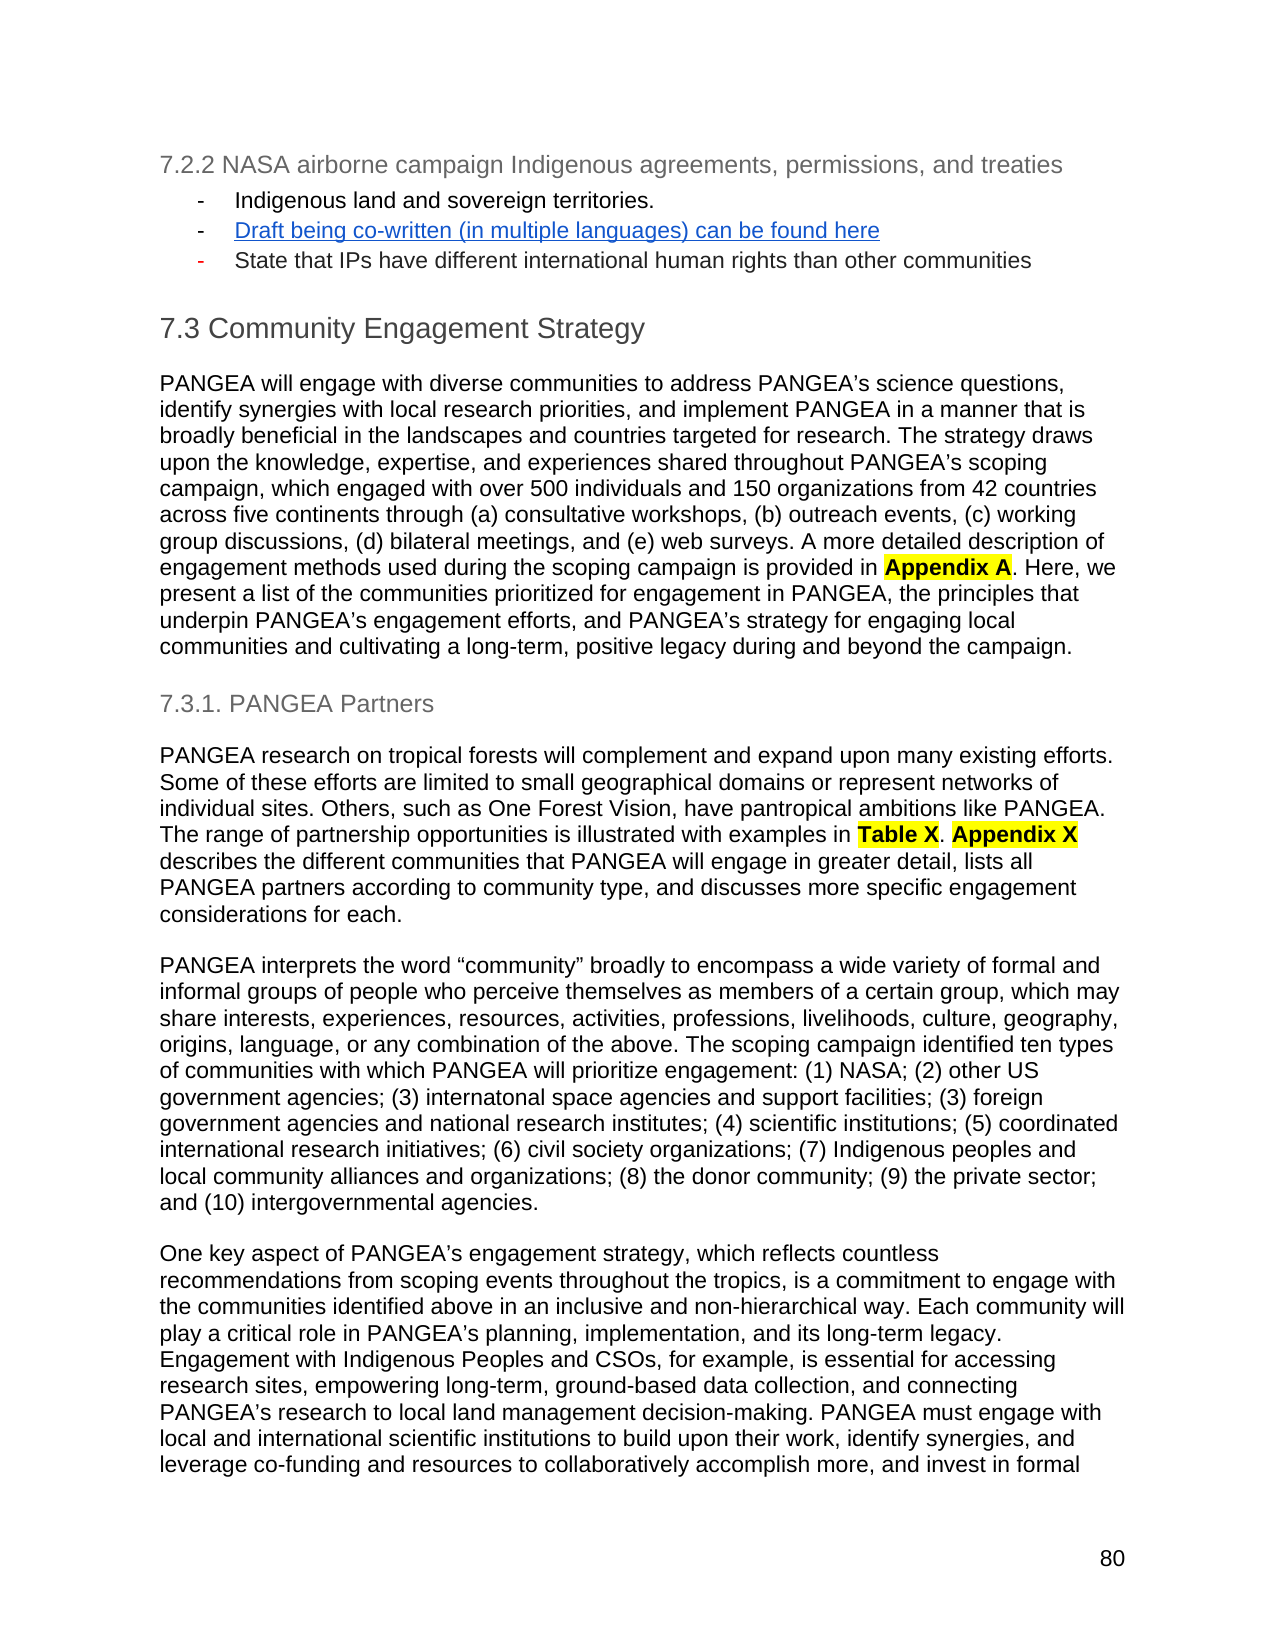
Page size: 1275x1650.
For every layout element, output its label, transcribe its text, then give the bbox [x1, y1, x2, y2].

list State that IPs have different international human rights than other communities [197, 247, 1125, 274]
subtitle 7.3 Community Engagement Strategy [159, 311, 1125, 344]
list Indigenous land and sovereign territories. [197, 187, 1125, 213]
text PANGEA research on tropical forests will complement and expand upon many existing efforts. Some of these efforts are limited to small geographical domains or represent networks of individual sites. Others, such as One Forest Vision, have pantropical ambitions like PANGEA. The range of partnership opportunities is illustrated with examples in Table X. Appendix X describes the different communities that PANGEA will engage in greater detail, lists all PANGEA partners according to community type, and discusses more specific engagement considerations for each. [159, 742, 1125, 927]
subtitle 7.3.1. PANGEA Partners [159, 689, 1125, 717]
list Draft being co-written (in multiple languages) can be found here [197, 217, 1125, 244]
text PANGEA will engage with diverse communities to address PANGEA’s science questions, identify synergies with local research priorities, and implement PANGEA in a manner that is broadly beneficial in the landscapes and countries targeted for research. The strategy draws upon the knowledge, expertise, and experiences shared throughout PANGEA’s scoping campaign, which engaged with over 500 individuals and 150 organizations from 42 countries across five continents through (a) consultative workshops, (b) outreach events, (c) working group discussions, (d) bilateral meetings, and (e) web surveys. A more detailed description of engagement methods used during the scoping campaign is provided in Appendix A. Here, we present a list of the communities prioritized for engagement in PANGEA, the principles that underpin PANGEA’s engagement efforts, and PANGEA’s strategy for engaging local communities and cultivating a long-term, positive legacy during and beyond the campaign. [159, 369, 1125, 659]
text PANGEA interprets the word “community” broadly to encompass a wide variety of formal and informal groups of people who perceive themselves as members of a certain group, which may share interests, experiences, resources, activities, professions, livelihoods, culture, geography, origins, language, or any combination of the above. The scoping campaign identified ten types of communities with which PANGEA will prioritize engagement: (1) NASA; (2) other US government agencies; (3) internatonal space agencies and support facilities; (3) foreign government agencies and national research institutes; (4) scientific institutions; (5) coordinated international research initiatives; (6) civil society organizations; (7) Indigenous peoples and local community alliances and organizations; (8) the donor community; (9) the private sector; and (10) intergovernmental agencies. [159, 952, 1125, 1215]
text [159, 1240, 1125, 1478]
subtitle 7.2.2 NASA airborne campaign Indigenous agreements, permissions, and treaties [159, 150, 1125, 179]
